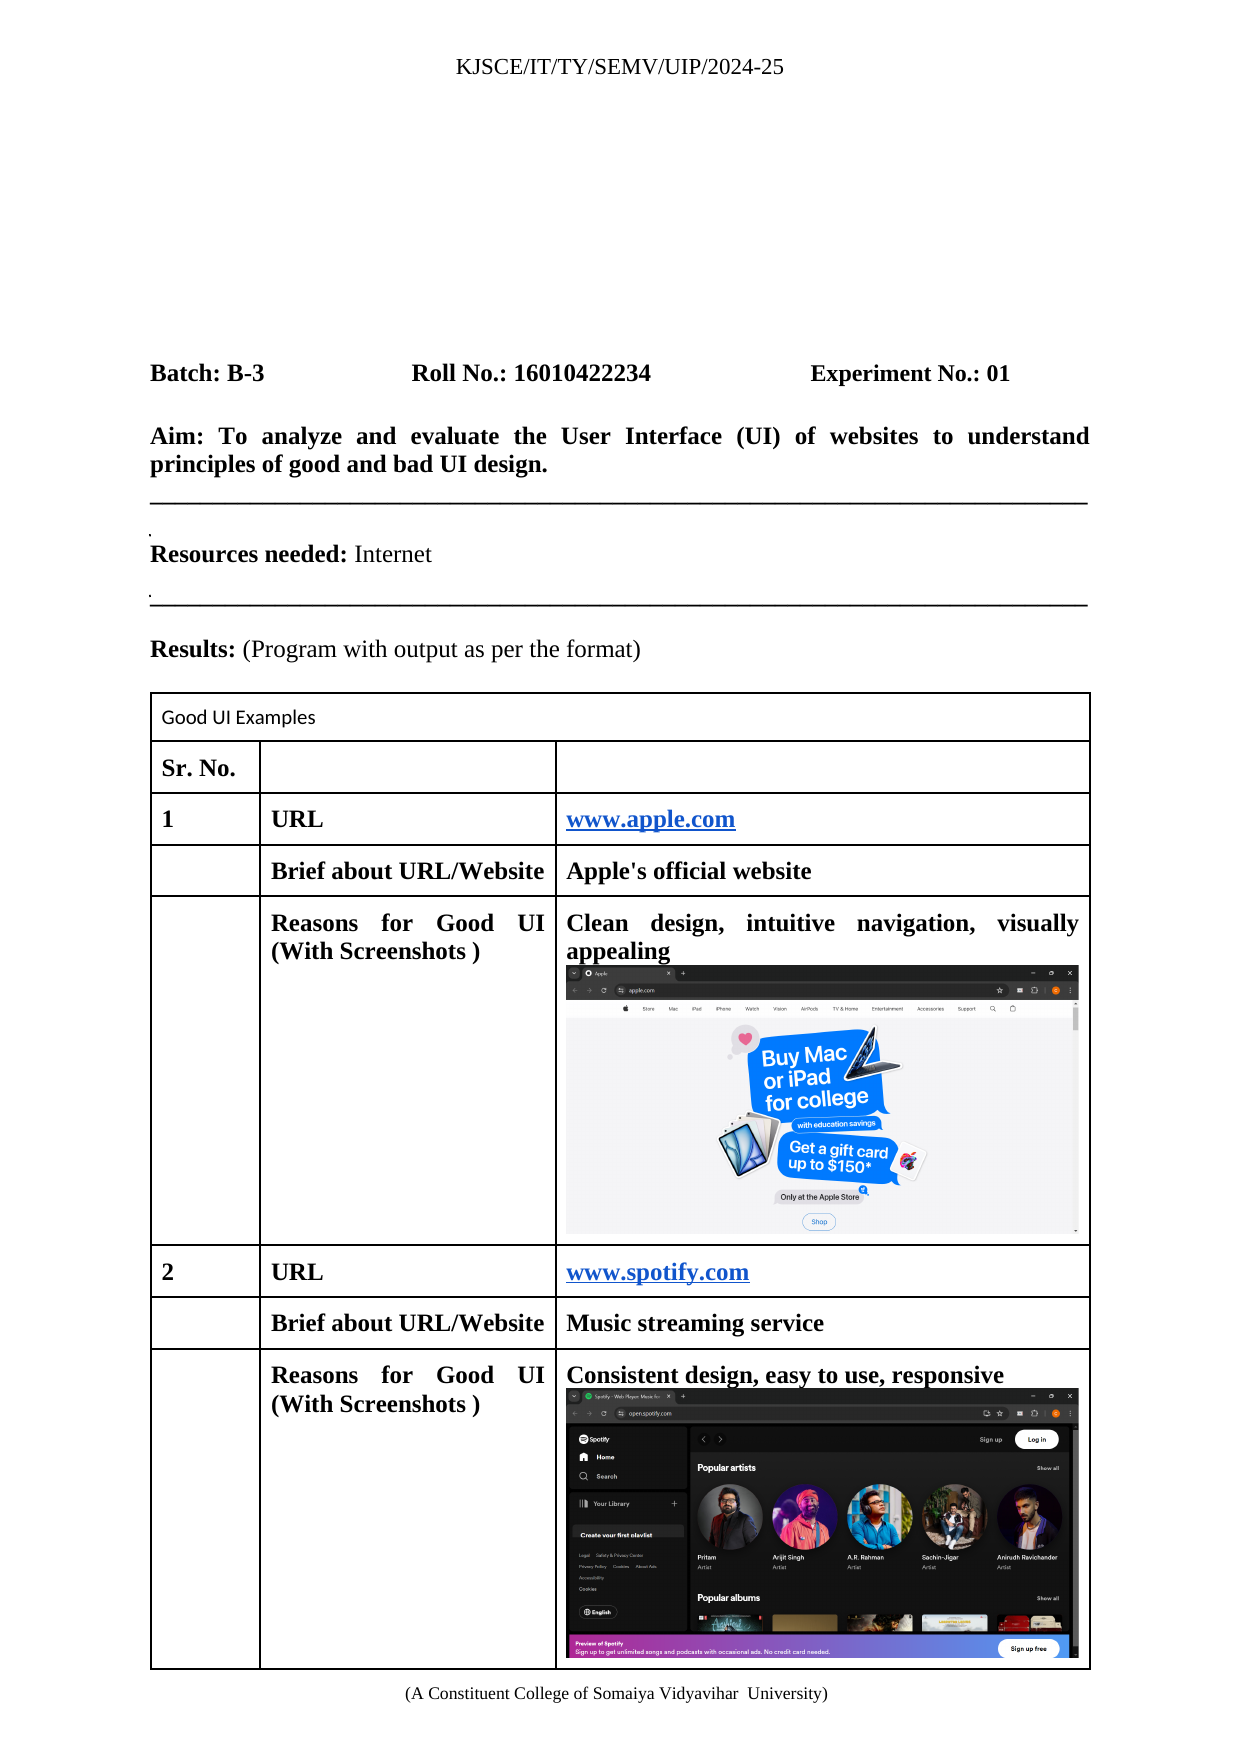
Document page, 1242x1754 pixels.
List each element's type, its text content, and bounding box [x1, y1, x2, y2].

text ___________________________________________________________________________ [150, 580, 1092, 608]
picture [566, 965, 1079, 1234]
text Batch: B-3 Roll No.: 16010422234 Experiment No.: 01 [150, 358, 1092, 386]
text Results: (Program with output as per the format) [150, 634, 1092, 663]
picture [566, 1388, 1079, 1658]
text Resources needed: Internet [150, 539, 1092, 568]
text ___________________________________________________________________________ [150, 478, 1092, 507]
text Aim: To analyze and evaluate the User Interface (UI) of websites to understand principles of good and bad UI design. [150, 421, 1092, 478]
